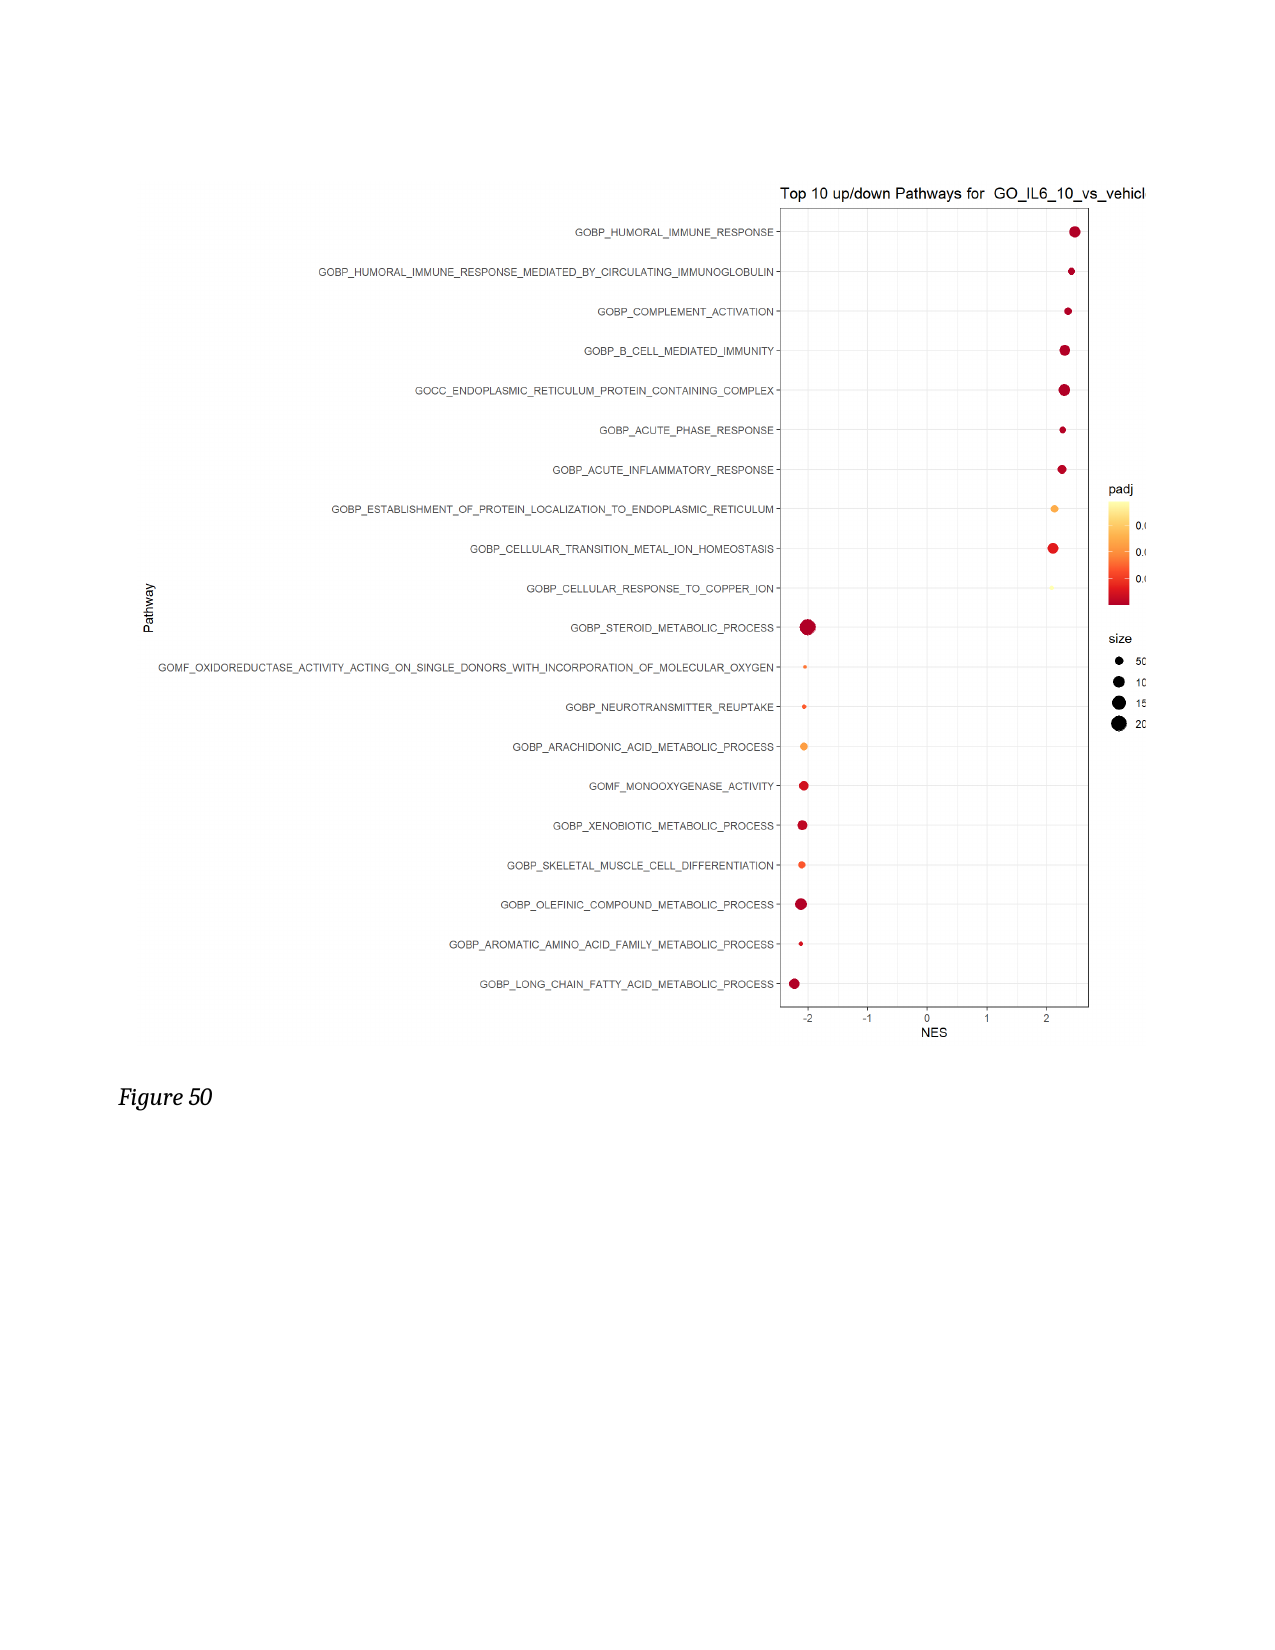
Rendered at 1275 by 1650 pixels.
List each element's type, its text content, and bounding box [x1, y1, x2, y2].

picture [137, 181, 1146, 1046]
table_header Figure 50 [107, 177, 1146, 1124]
